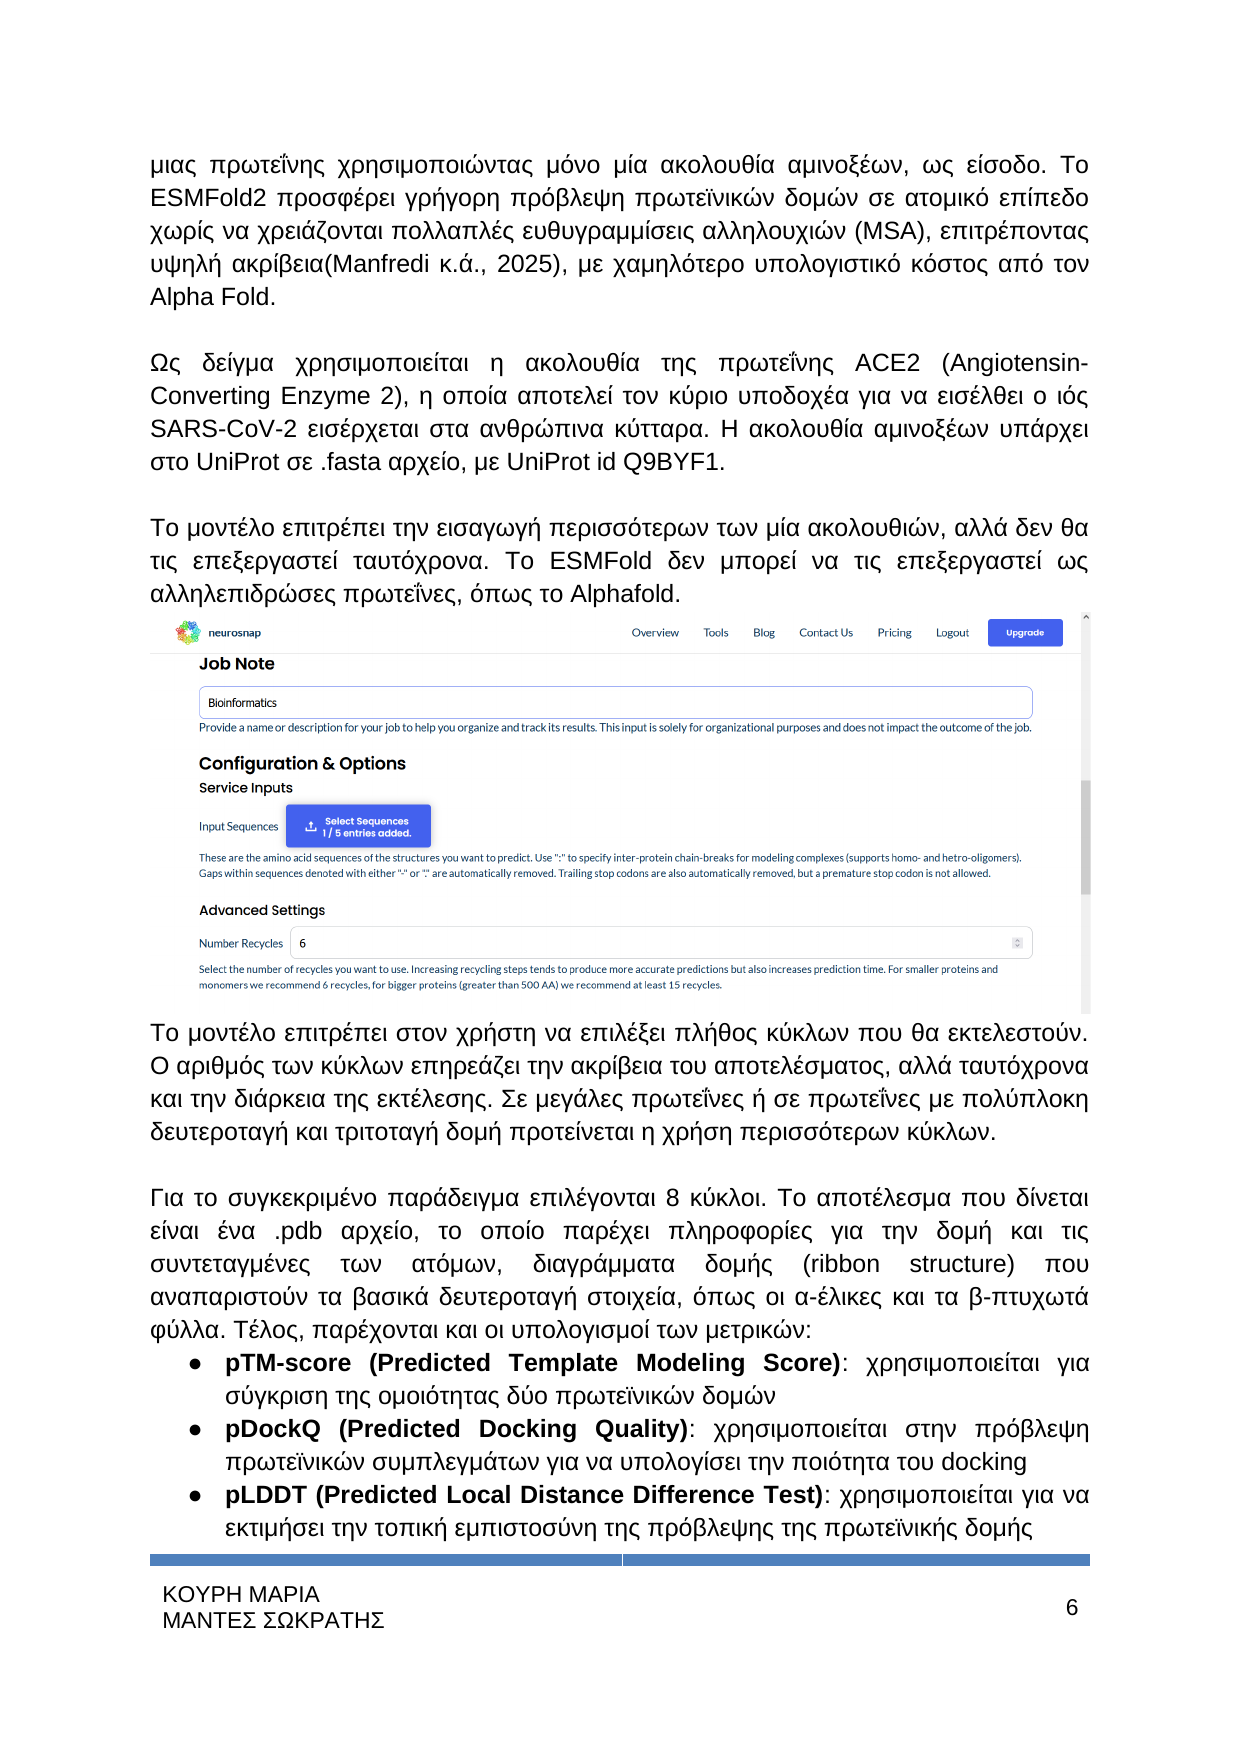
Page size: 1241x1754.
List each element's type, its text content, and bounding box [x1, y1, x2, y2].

list pDockQ (Predicted Docking Quality): χρησιμοποιείται στην πρόβλεψη πρωτεϊνικών συμπλεγμάτων για να υπολογίσει την ποιότητα του docking [187, 1414, 1090, 1476]
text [150, 150, 1090, 311]
list pLDDT (Predicted Local Distance Difference Test): χρησιμοποιείται για να εκτιμήσει την τοπική εμπιστοσύνη της πρόβλεψης της πρωτεϊνικής δομής [187, 1480, 1090, 1542]
text Για το συγκεκριμένο παράδειγμα επιλέγονται 8 κύκλοι. Το αποτέλεσμα που δίνεται είναι ένα .pdb αρχείο, το οποίο παρέχει πληροφορίες για την δομή και τις συντεταγμένες των ατόμων, διαγράμματα δομής (ribbon structure) που αναπαριστούν τα βασικά δευτεροταγή στοιχεία, όπως οι α-έλικες και τα β-πτυχωτά φύλλα. Τέλος, παρέχονται και οι υπολογισμοί των μετρικών: [150, 1183, 1090, 1344]
text Ως δείγμα χρησιμοποιείται η ακολουθία της πρωτεΐνης ACE2 (Angiotensin-Converting Enzyme 2), η οποία αποτελεί τον κύριο υποδοχέα για να εισέλθει ο ιός SARS-CoV-2 εισέρχεται στα ανθρώπινα κύτταρα. Η ακολουθία αμινοξέων υπάρχει στο UniProt σε .fasta αρχείο, με UniProt id Q9BYF1. [150, 348, 1090, 476]
picture [150, 612, 1091, 1014]
text Το μοντέλο επιτρέπει στον χρήστη να επιλέξει πλήθος κύκλων που θα εκτελεστούν. Ο αριθμός των κύκλων επηρεάζει την ακρίβεια του αποτελέσματος, αλλά ταυτόχρονα και την διάρκεια της εκτέλεσης. Σε μεγάλες πρωτεΐνες ή σε πρωτεΐνες με πολύπλοκη δευτεροταγή και τριτοταγή δομή προτείνεται η χρήση περισσότερων κύκλων. [150, 1018, 1090, 1146]
list pTM-score (Predicted Template Modeling Score): χρησιμοποιείται για σύγκριση της ομοιότητας δύο πρωτεϊνικών δομών [187, 1348, 1090, 1410]
text Το μοντέλο επιτρέπει την εισαγωγή περισσότερων των μία ακολουθιών, αλλά δεν θα τις επεξεργαστεί ταυτόχρονα. Το ESMFold δεν μπορεί να τις επεξεργαστεί ως αλληλεπιδρώσες πρωτεΐνες, όπως το Alphafold. [150, 513, 1090, 608]
